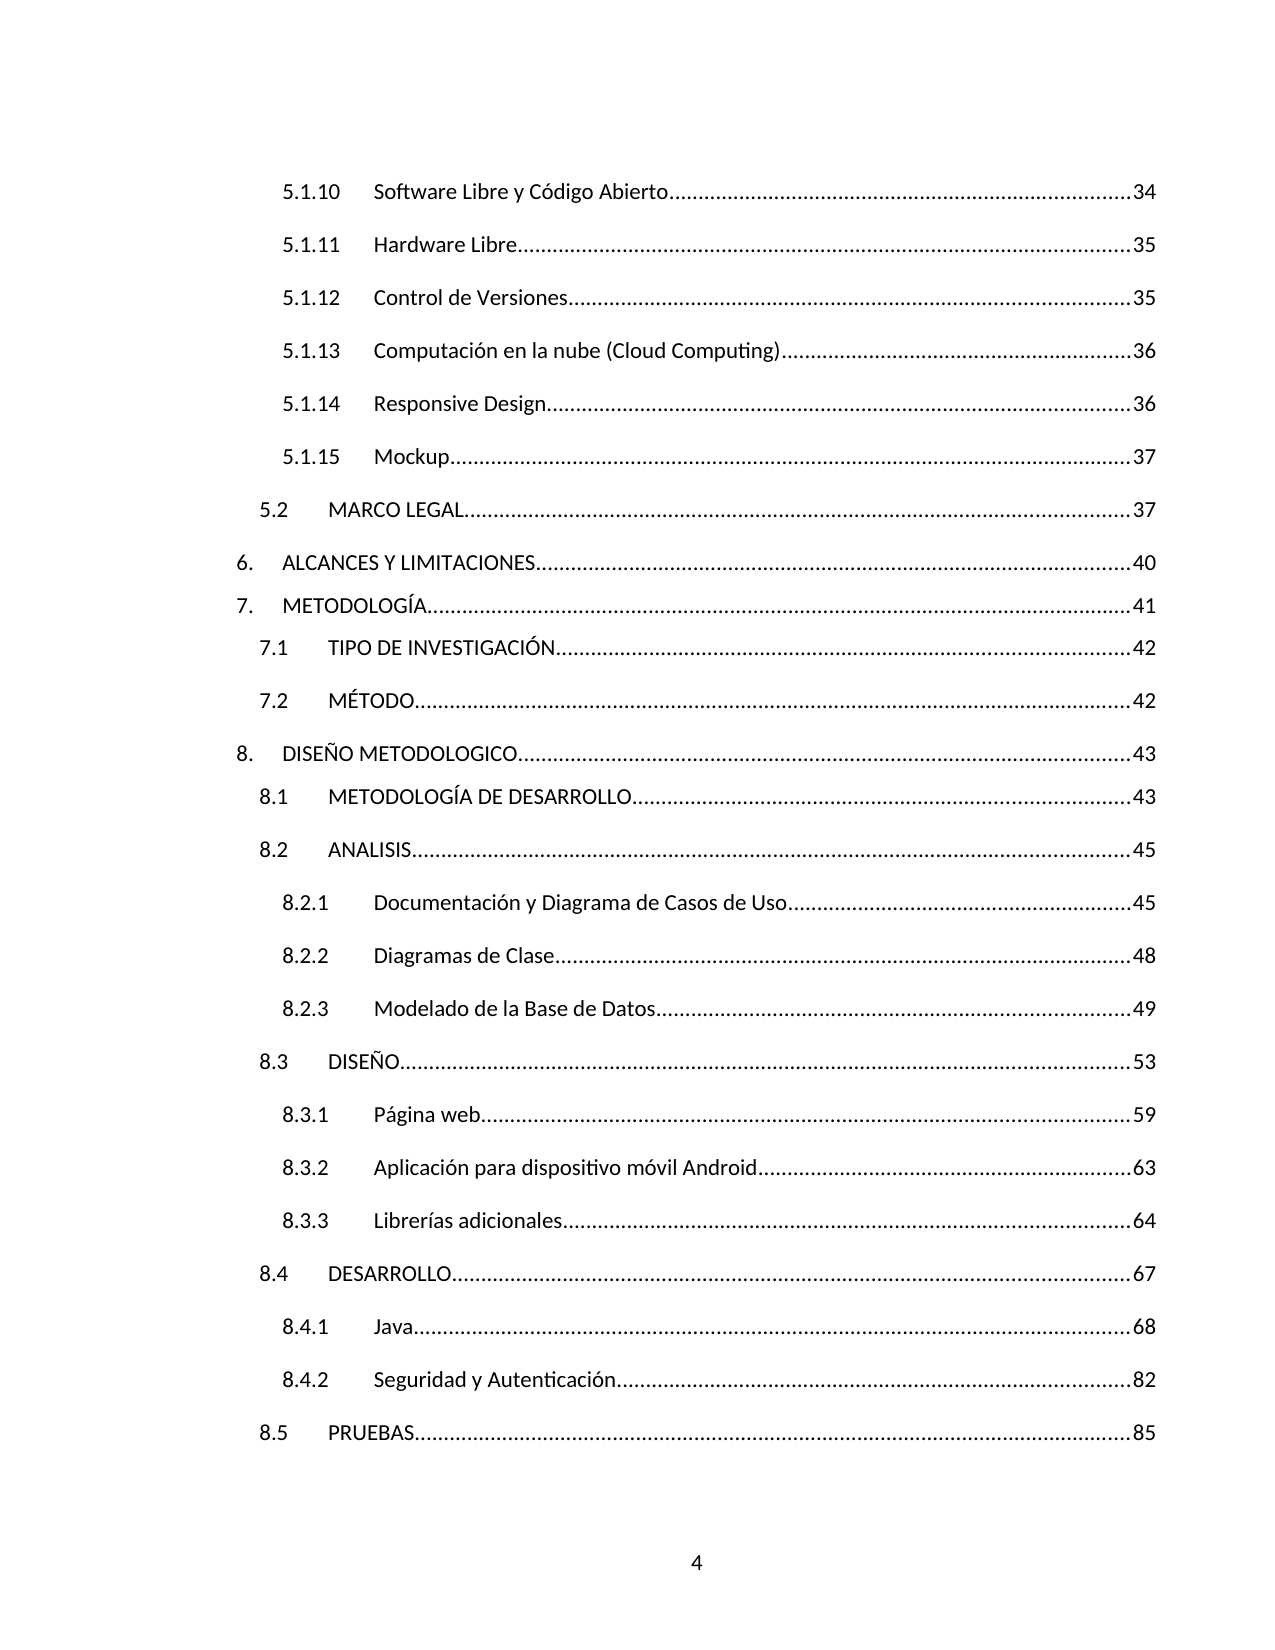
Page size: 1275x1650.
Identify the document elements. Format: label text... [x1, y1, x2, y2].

text 8.4.2 Seguridad y Autenticación 82 [282, 1365, 1157, 1393]
text 7. METODOLOGÍA 41 [236, 591, 1157, 619]
text 8.4 DESARROLLO 67 [259, 1259, 1157, 1287]
text 8.3.3 Librerías adicionales 64 [282, 1206, 1157, 1234]
text 8.5 PRUEBAS 85 [259, 1418, 1157, 1446]
text 8.1 METODOLOGÍA DE DESARROLLO 43 [259, 782, 1157, 810]
text 5.1.12 Control de Versiones 35 [282, 283, 1157, 311]
text 8.2.1 Documentación y Diagrama de Casos de Uso 45 [282, 888, 1157, 916]
text 5.1.15 Mockup 37 [282, 442, 1157, 470]
text 8.3.2 Aplicación para dispositivo móvil Android 63 [282, 1153, 1157, 1181]
text 5.1.14 Responsive Design 36 [282, 389, 1157, 417]
text 5.1.13 Computación en la nube (Cloud Computing) 36 [282, 336, 1157, 364]
text 8.4.1 Java 68 [282, 1312, 1157, 1340]
text 6. ALCANCES Y LIMITACIONES 40 [236, 548, 1157, 576]
text 5.1.10 Software Libre y Código Abierto 34 [282, 177, 1157, 205]
text 8. DISEÑO METODOLOGICO 43 [236, 739, 1157, 768]
text 7.1 TIPO DE INVESTIGACIÓN 42 [259, 633, 1157, 662]
text 5.1.11 Hardware Libre 35 [282, 230, 1157, 258]
text 8.3 DISEÑO 53 [259, 1047, 1157, 1075]
text 8.2.2 Diagramas de Clase 48 [282, 941, 1157, 969]
text 8.2.3 Modelado de la Base de Datos 49 [282, 994, 1157, 1022]
text 8.2 ANALISIS 45 [259, 835, 1157, 863]
text 5.2 MARCO LEGAL 37 [259, 495, 1157, 523]
text 8.3.1 Página web 59 [282, 1100, 1157, 1128]
text 7.2 MÉTODO 42 [259, 687, 1157, 714]
